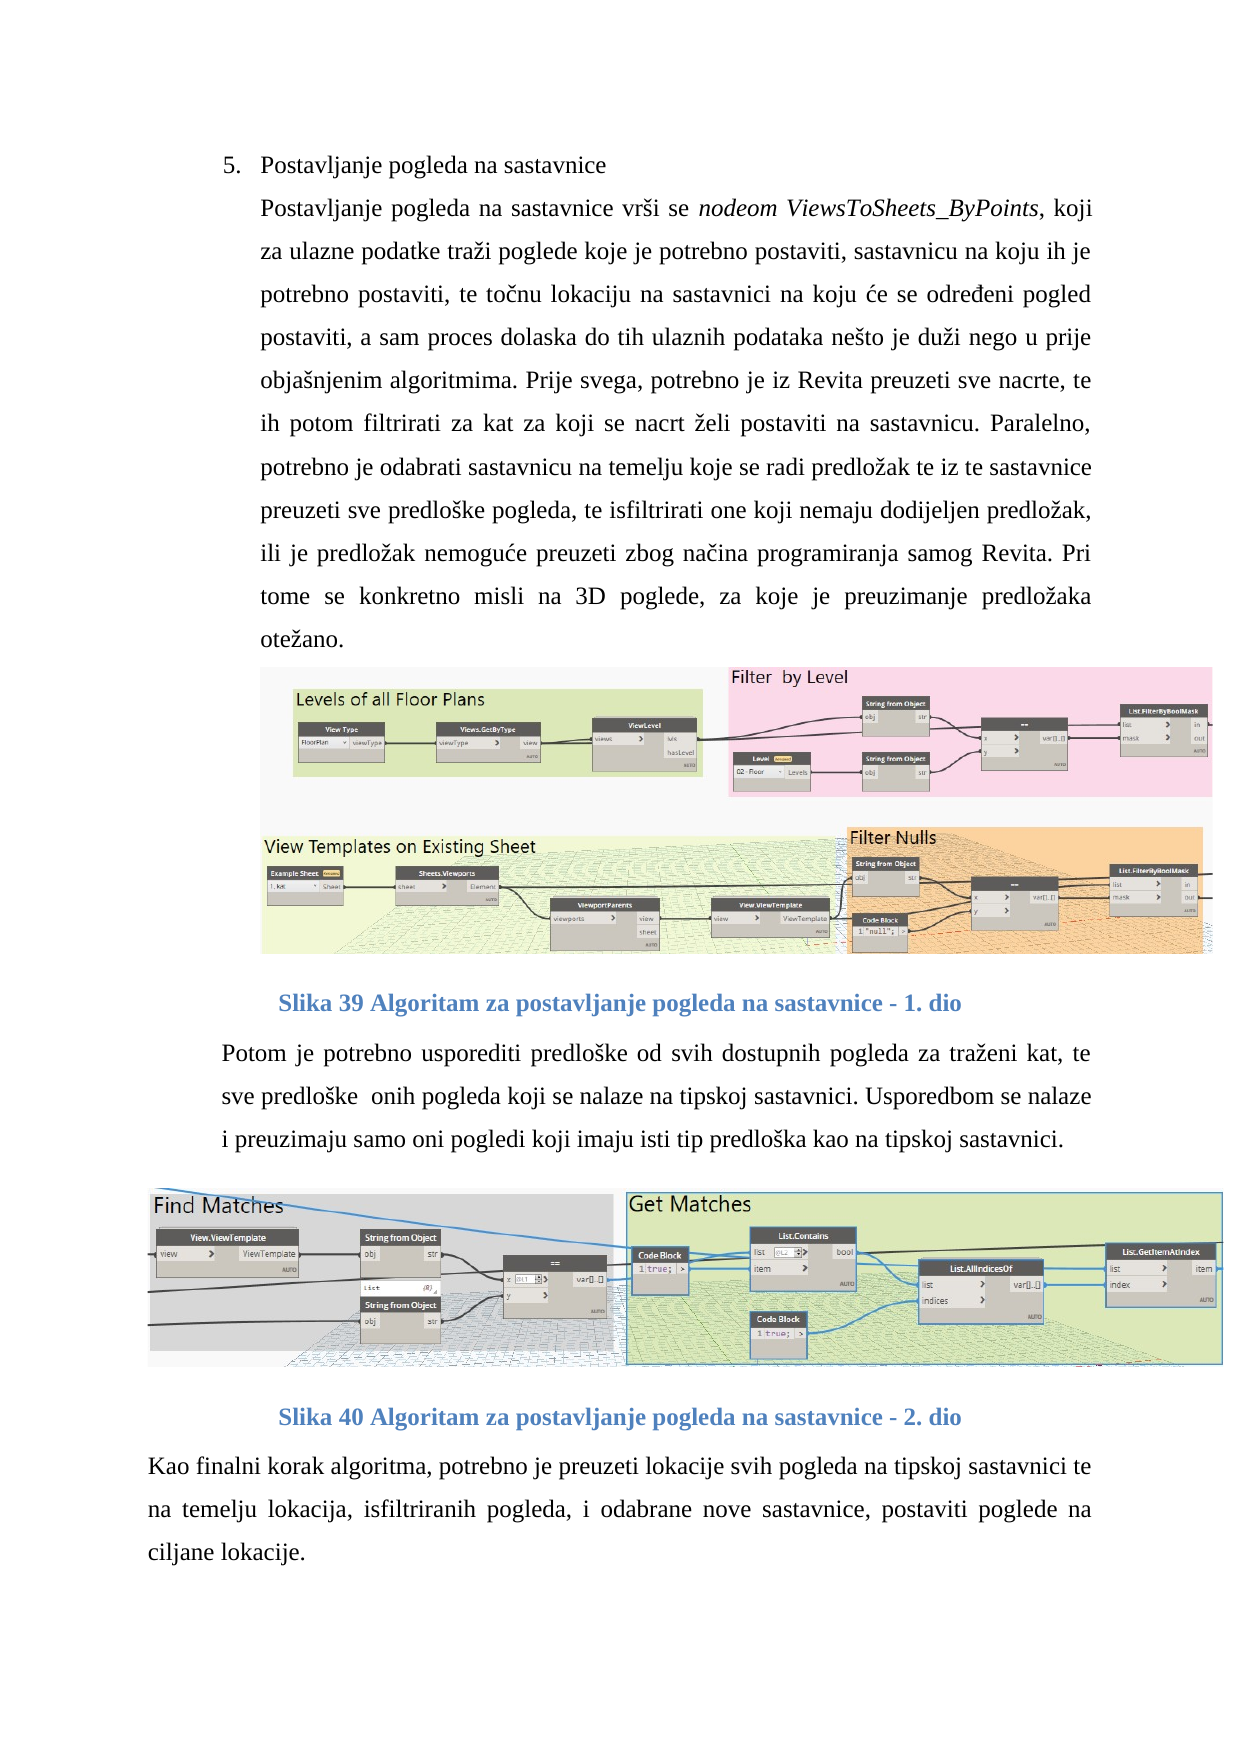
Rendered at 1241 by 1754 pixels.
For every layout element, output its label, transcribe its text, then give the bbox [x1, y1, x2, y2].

list Postavljanje pogleda na sastavnice vrši se nodeom ViewsToSheets_ByPoints, koji za ulazne podatke traži poglede koje je potrebno postaviti, sastavnicu na koju ih je potrebno postaviti, te točnu lokaciju na sastavnici na koju će se određeni pogled postaviti, a sam proces dolaska do tih ulaznih podataka nešto je duži nego u prije objašnjenim algoritmima. Prije svega, potrebno je iz Revita preuzeti sve nacrte, te ih potom filtrirati za kat za koji se nacrt želi postaviti na sastavnicu. Paralelno, potrebno je odabrati sastavnicu na temelju koje se radi predložak te iz te sastavnice preuzeti sve predloške pogleda, te isfiltrirati one koji nemaju dodijeljen predložak, ili je predložak nemoguće preuzeti zbog načina programiranja samog Revita. Pri tome se konkretno misli na 3D poglede, za koje je preuzimanje predložaka otežano. [260, 193, 1092, 653]
list Postavljanje pogleda na sastavnice [223, 150, 1092, 178]
text Kao finalni korak algoritma, potrebno je preuzeti lokacije svih pogleda na tipskoj sastavnici te na temelju lokacija, isfiltriranih pogleda, i odabrane nove sastavnice, postaviti poglede na ciljane lokacije. [148, 1451, 1092, 1566]
picture [147, 1188, 1224, 1367]
picture [260, 667, 1213, 954]
text Slika 39 Algoritam za postavljanje pogleda na sastavnice - 1. dio [148, 988, 1092, 1017]
text Potom je potrebno usporediti predloške od svih dostupnih pogleda za traženi kat, te sve predloške onih pogleda koji se nalaze na tipskoj sastavnici. Usporedbom se nalaze i preuzimaju samo oni pogledi koji imaju isti tip predloška kao na tipskoj sastavnici. [221, 1038, 1092, 1153]
text Slika 40 Algoritam za postavljanje pogleda na sastavnice - 2. dio [148, 1402, 1092, 1430]
